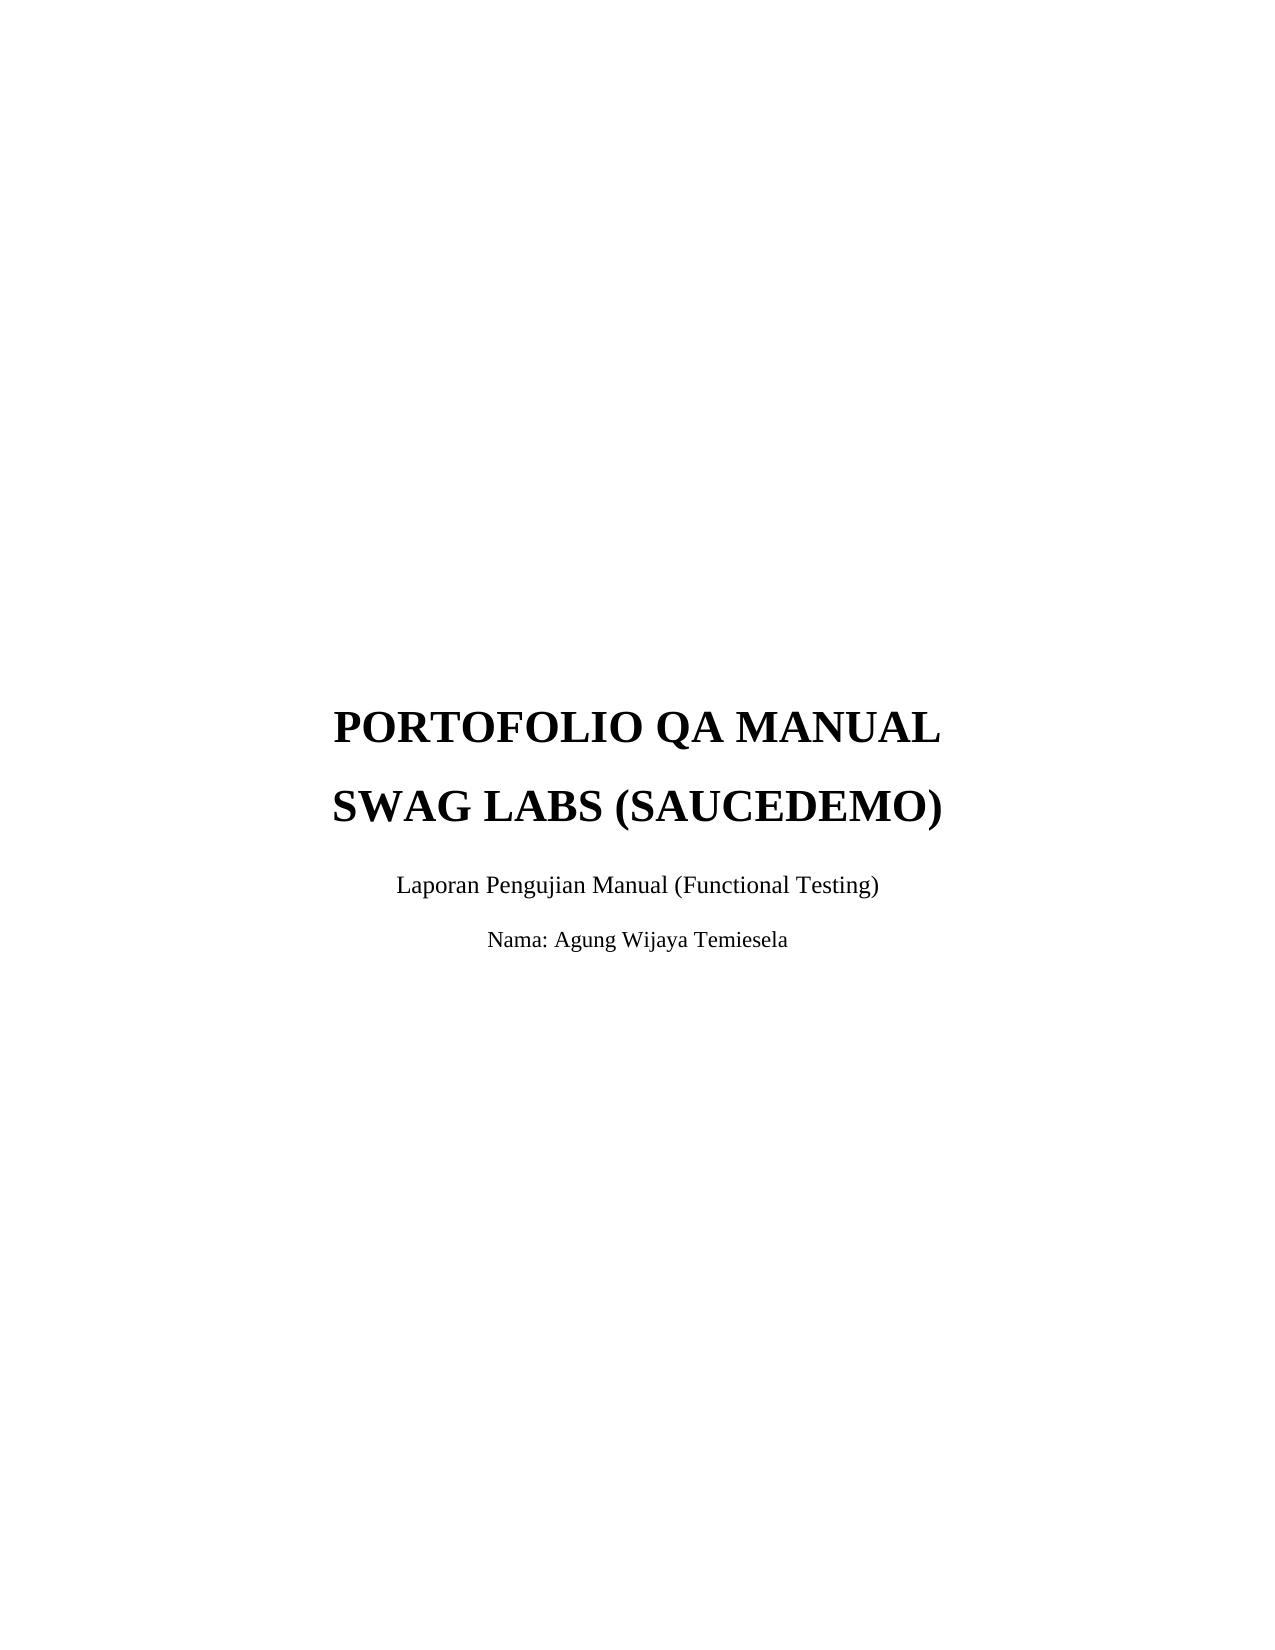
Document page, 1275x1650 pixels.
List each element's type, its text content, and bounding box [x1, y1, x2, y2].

text PORTOFOLIO QA MANUAL SWAG LABS (SAUCEDEMO) [187, 699, 1087, 831]
text Nama: Agung Wijaya Temiesela [187, 926, 1087, 991]
text Laporan Pengujian Manual (Functional Testing) [187, 870, 1087, 899]
